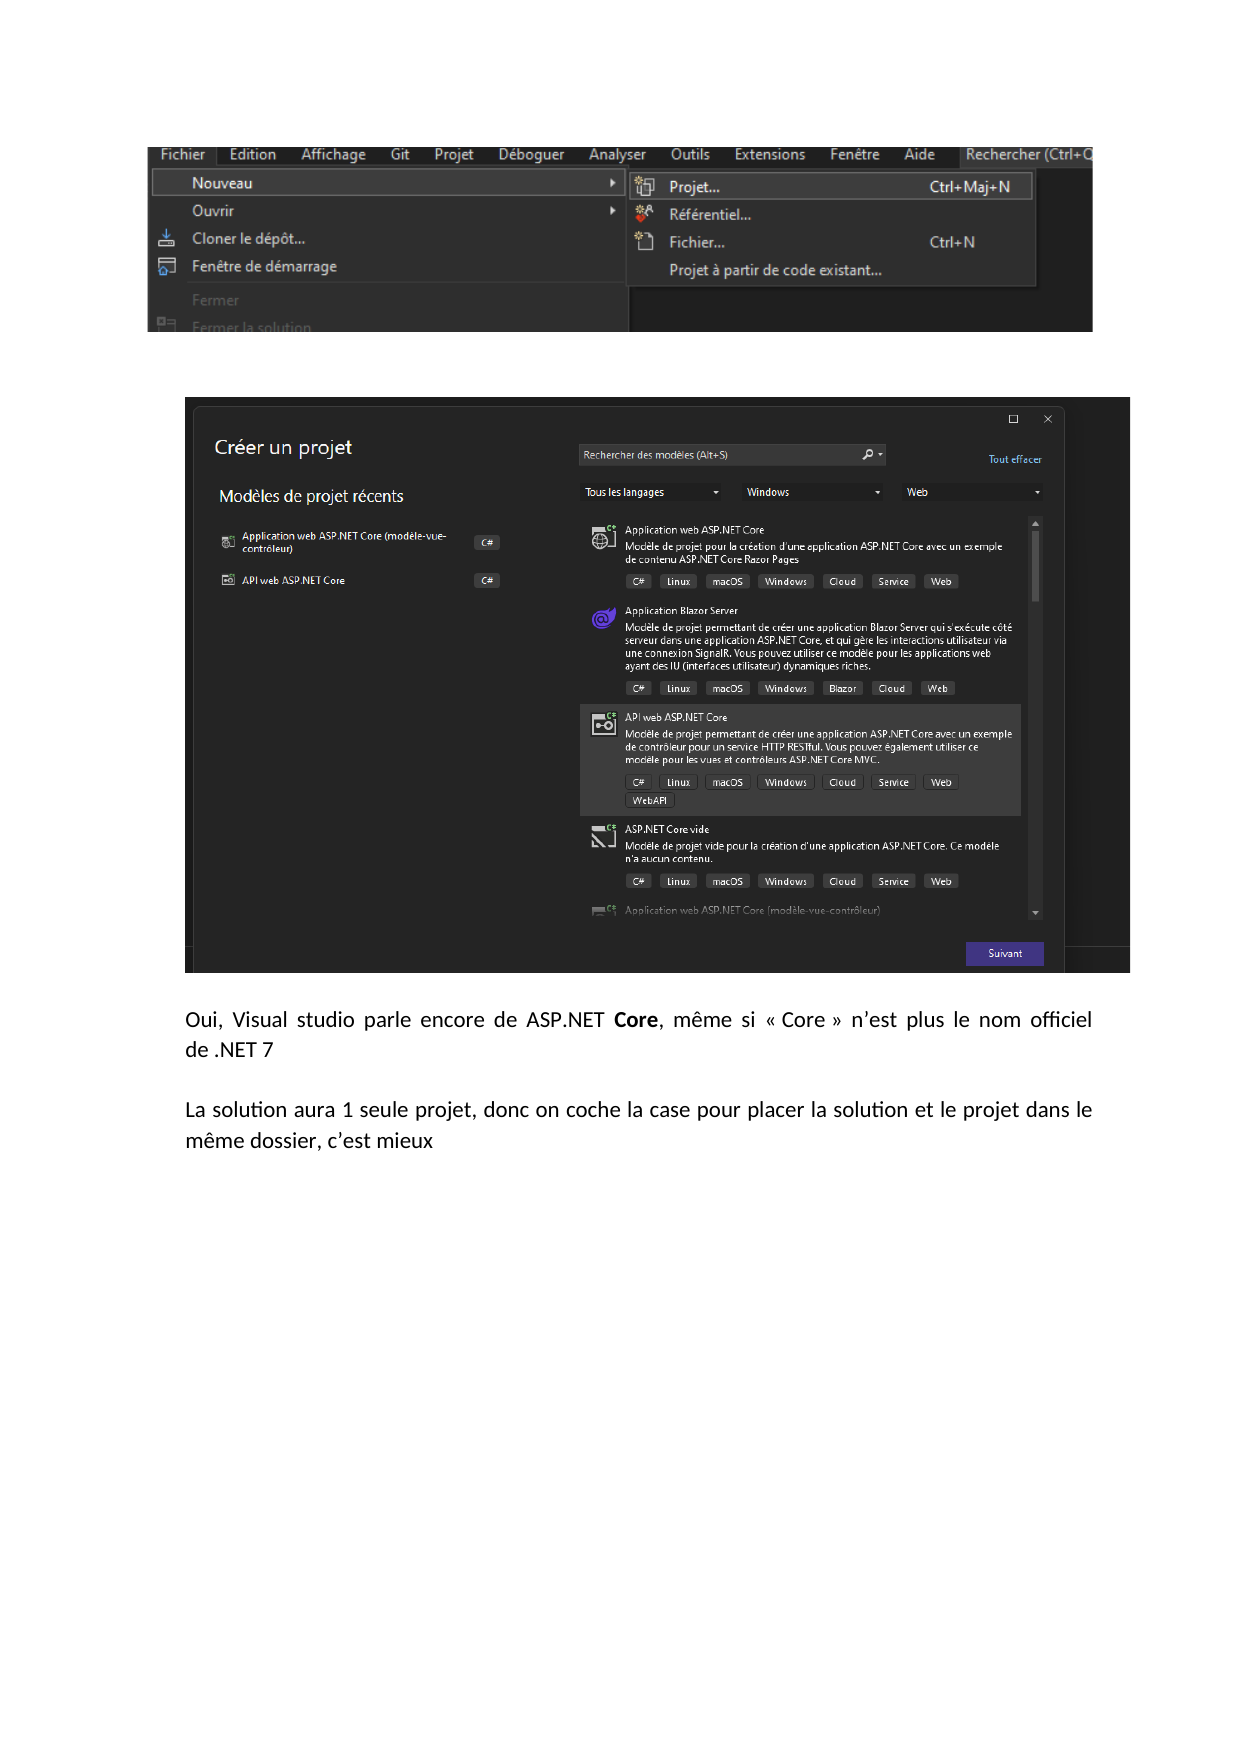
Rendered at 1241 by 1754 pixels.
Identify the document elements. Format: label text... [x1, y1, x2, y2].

picture [147, 147, 1093, 332]
picture [185, 397, 1130, 973]
list La solution aura 1 seule projet, donc on coche la case pour placer la solution et le projet dans le même dossier, c’est mieux [185, 1096, 1093, 1154]
list Oui, Visual studio parle encore de ASP.NET Core, même si « Core » n’est plus le nom officiel de .NET 7 [185, 1005, 1093, 1063]
